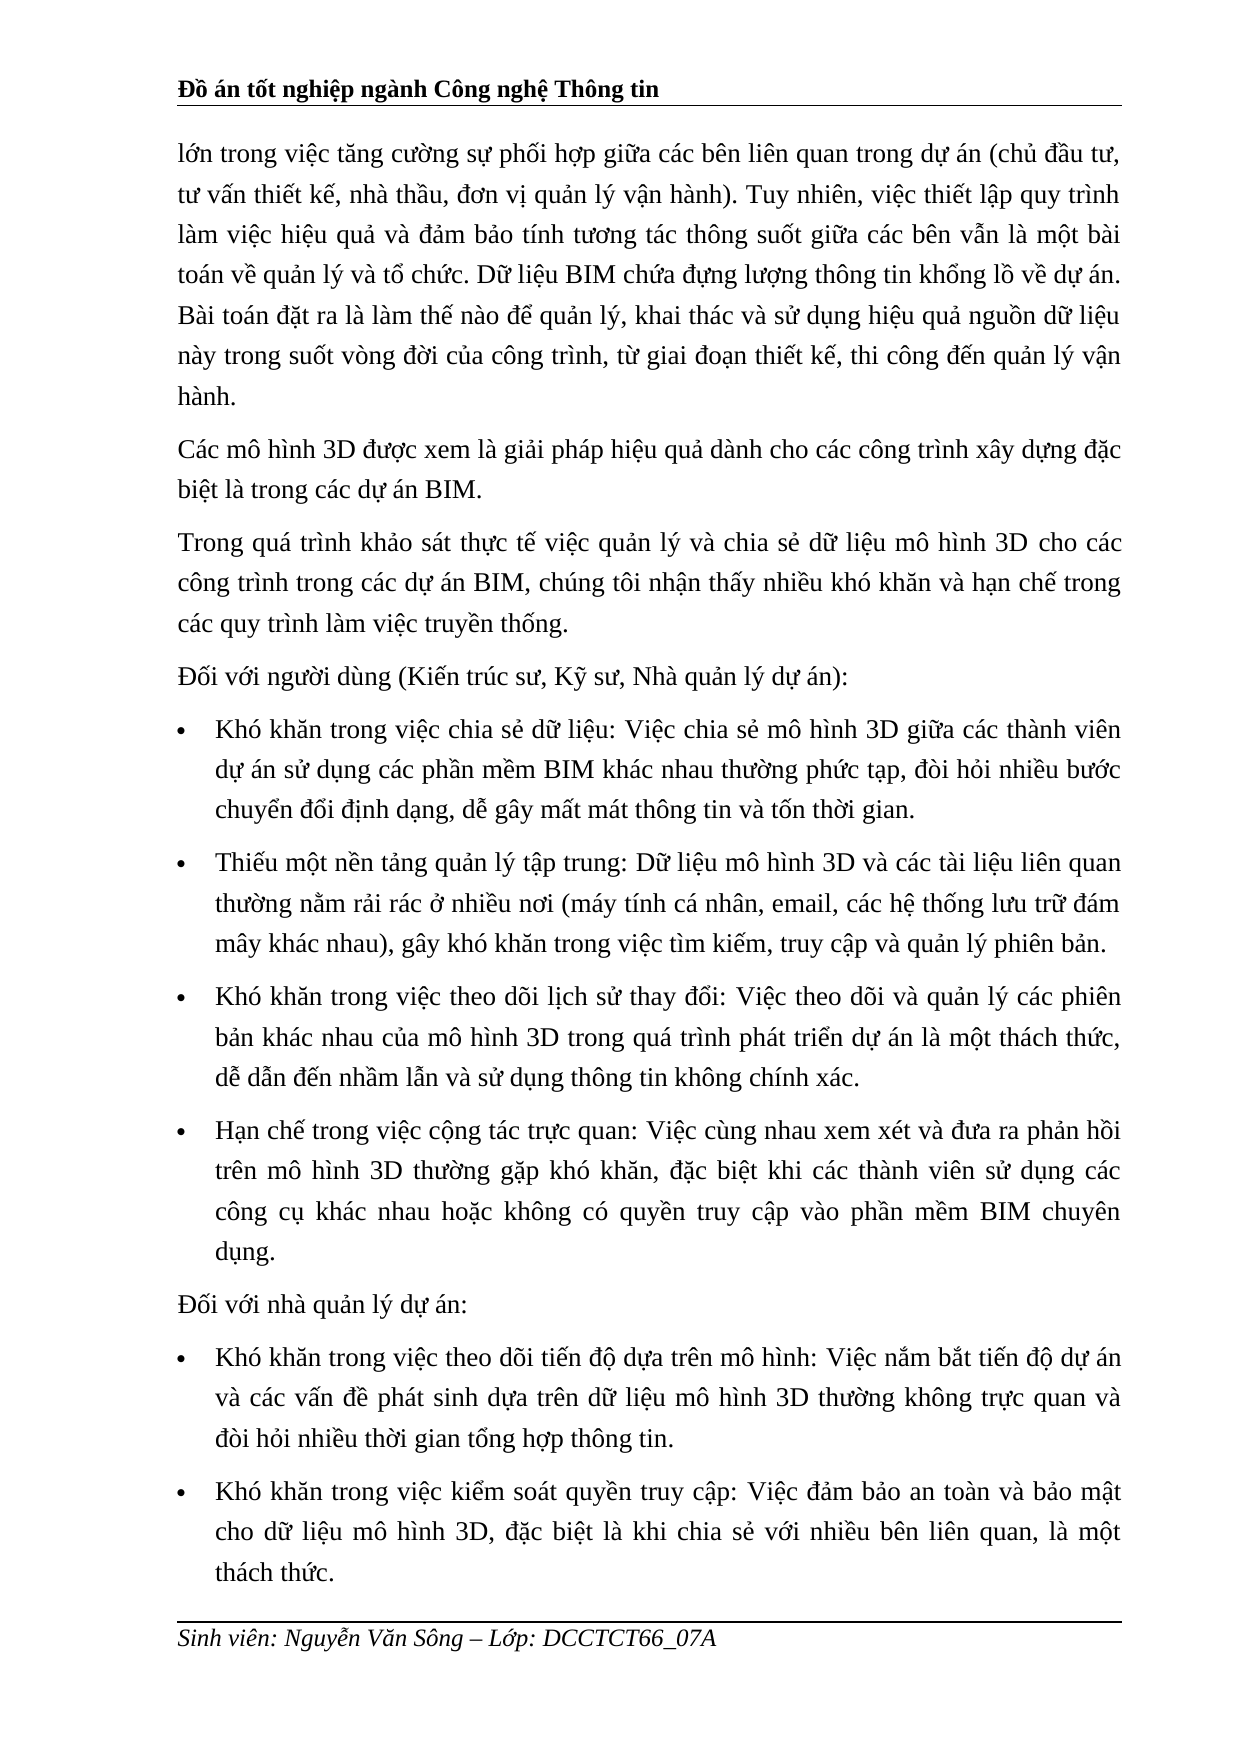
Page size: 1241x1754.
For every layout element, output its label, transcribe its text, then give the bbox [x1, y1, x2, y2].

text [177, 137, 1122, 411]
list Hạn chế trong việc cộng tác trực quan: Việc cùng nhau xem xét và đưa ra phản hồi trên mô hình 3D thường gặp khó khăn, đặc biệt khi các thành viên sử dụng các công cụ khác nhau hoặc không có quyền truy cập vào phần mềm BIM chuyên dụng. [177, 1114, 1122, 1266]
text Đối với nhà quản lý dự án: [177, 1288, 1122, 1319]
text Đối với người dùng (Kiến trúc sư, Kỹ sư, Nhà quản lý dự án): [177, 660, 1122, 691]
list Khó khăn trong việc kiểm soát quyền truy cập: Việc đảm bảo an toàn và bảo mật cho dữ liệu mô hình 3D, đặc biệt là khi chia sẻ với nhiều bên liên quan, là một thách thức. [177, 1475, 1122, 1587]
text Các mô hình 3D được xem là giải pháp hiệu quả dành cho các công trình xây dựng đặc biệt là trong các dự án BIM. [177, 433, 1122, 504]
list Khó khăn trong việc chia sẻ dữ liệu: Việc chia sẻ mô hình 3D giữa các thành viên dự án sử dụng các phần mềm BIM khác nhau thường phức tạp, đòi hỏi nhiều bước chuyển đổi định dạng, dễ gây mất mát thông tin và tốn thời gian. [177, 713, 1122, 825]
list Thiếu một nền tảng quản lý tập trung: Dữ liệu mô hình 3D và các tài liệu liên quan thường nằm rải rác ở nhiều nơi (máy tính cá nhân, email, các hệ thống lưu trữ đám mây khác nhau), gây khó khăn trong việc tìm kiếm, truy cập và quản lý phiên bản. [177, 846, 1122, 958]
list Khó khăn trong việc theo dõi lịch sử thay đổi: Việc theo dõi và quản lý các phiên bản khác nhau của mô hình 3D trong quá trình phát triển dự án là một thách thức, dễ dẫn đến nhầm lẫn và sử dụng thông tin không chính xác. [177, 980, 1122, 1092]
list Khó khăn trong việc theo dõi tiến độ dựa trên mô hình: Việc nắm bắt tiến độ dự án và các vấn đề phát sinh dựa trên dữ liệu mô hình 3D thường không trực quan và đòi hỏi nhiều thời gian tổng hợp thông tin. [177, 1341, 1122, 1453]
text Trong quá trình khảo sát thực tế việc quản lý và chia sẻ dữ liệu mô hình 3D cho các công trình trong các dự án BIM, chúng tôi nhận thấy nhiều khó khăn và hạn chế trong các quy trình làm việc truyền thống. [177, 526, 1122, 638]
